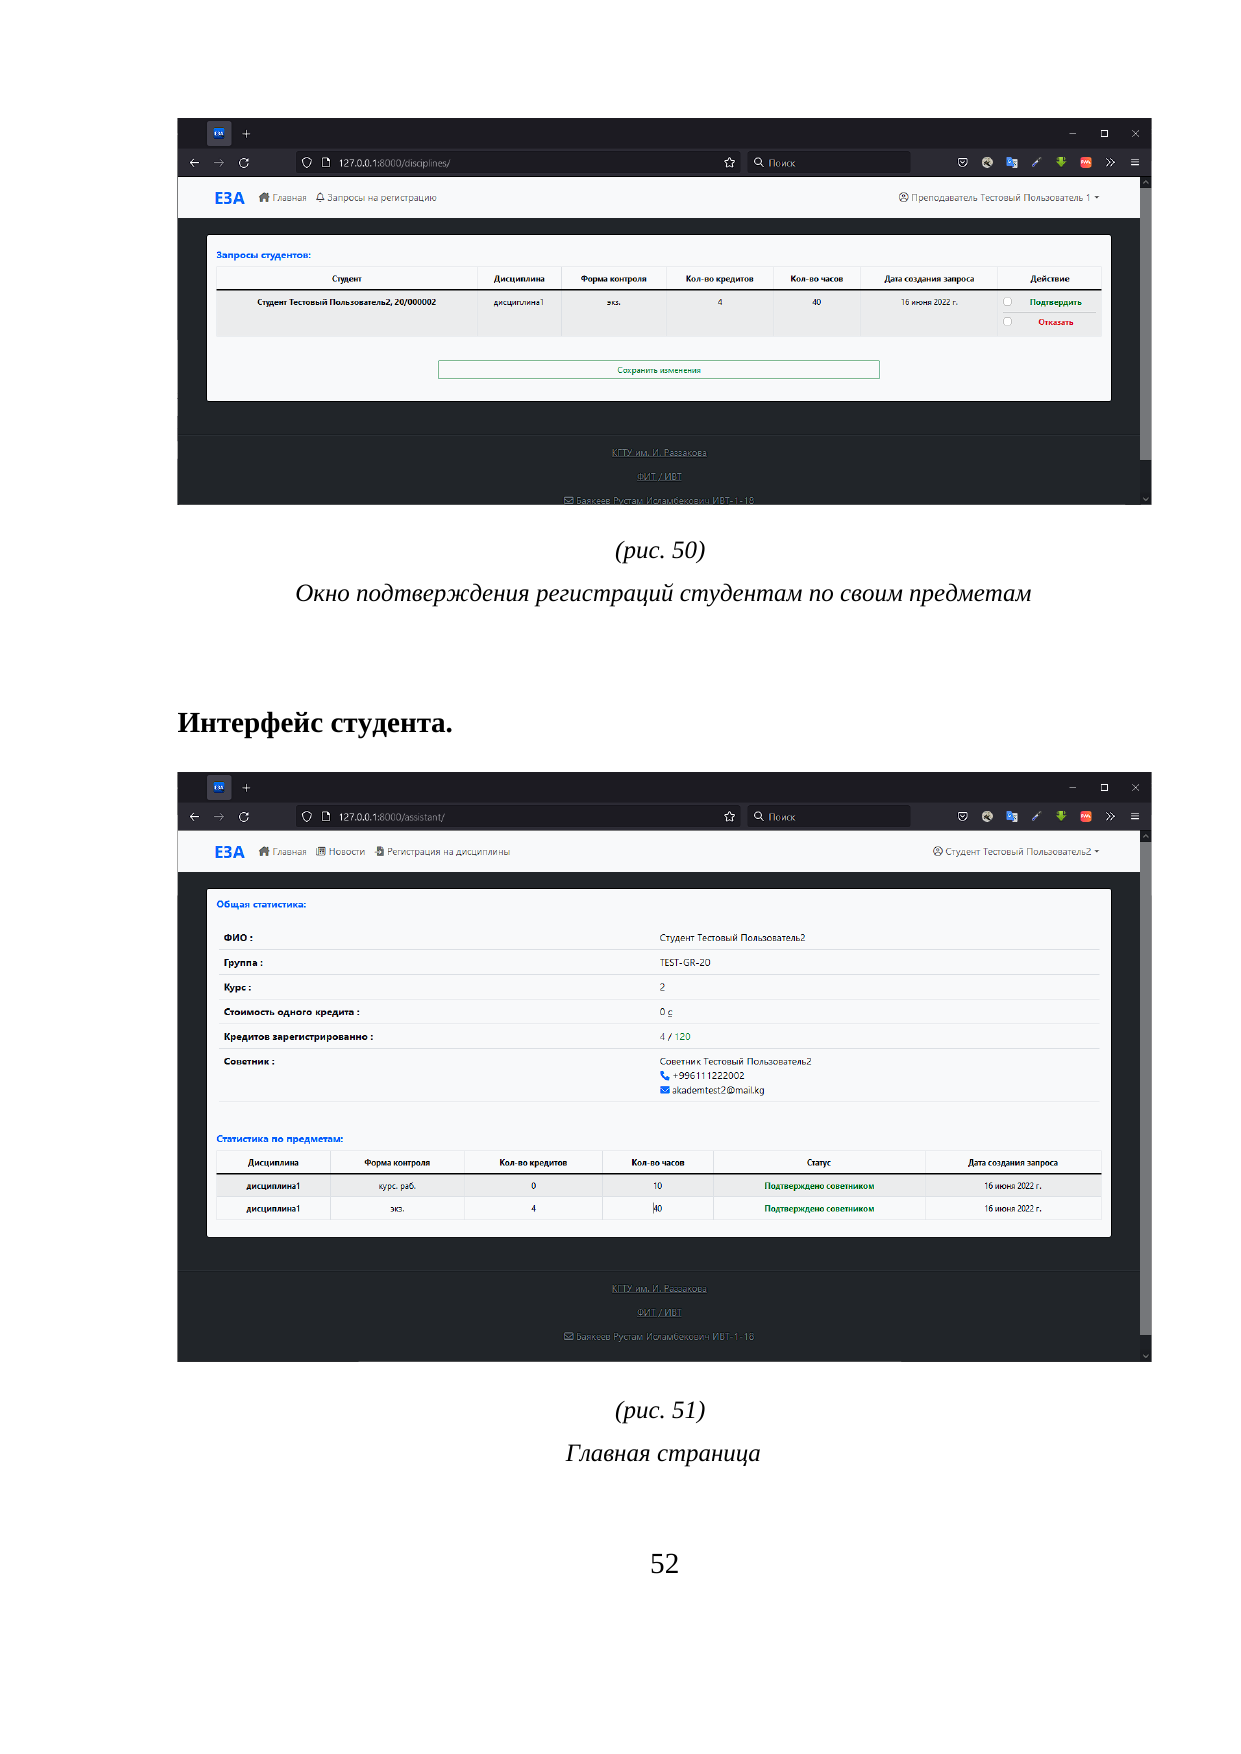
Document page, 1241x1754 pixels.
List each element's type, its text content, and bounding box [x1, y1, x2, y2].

picture [177, 118, 1152, 505]
text (рис. 51) Главная страница [177, 1395, 1152, 1467]
picture [177, 772, 1152, 1362]
text (рис. 50) Окно подтверждения регистраций студентам по своим предметам [177, 535, 1152, 607]
text Интерфейс студента. [177, 705, 1152, 739]
